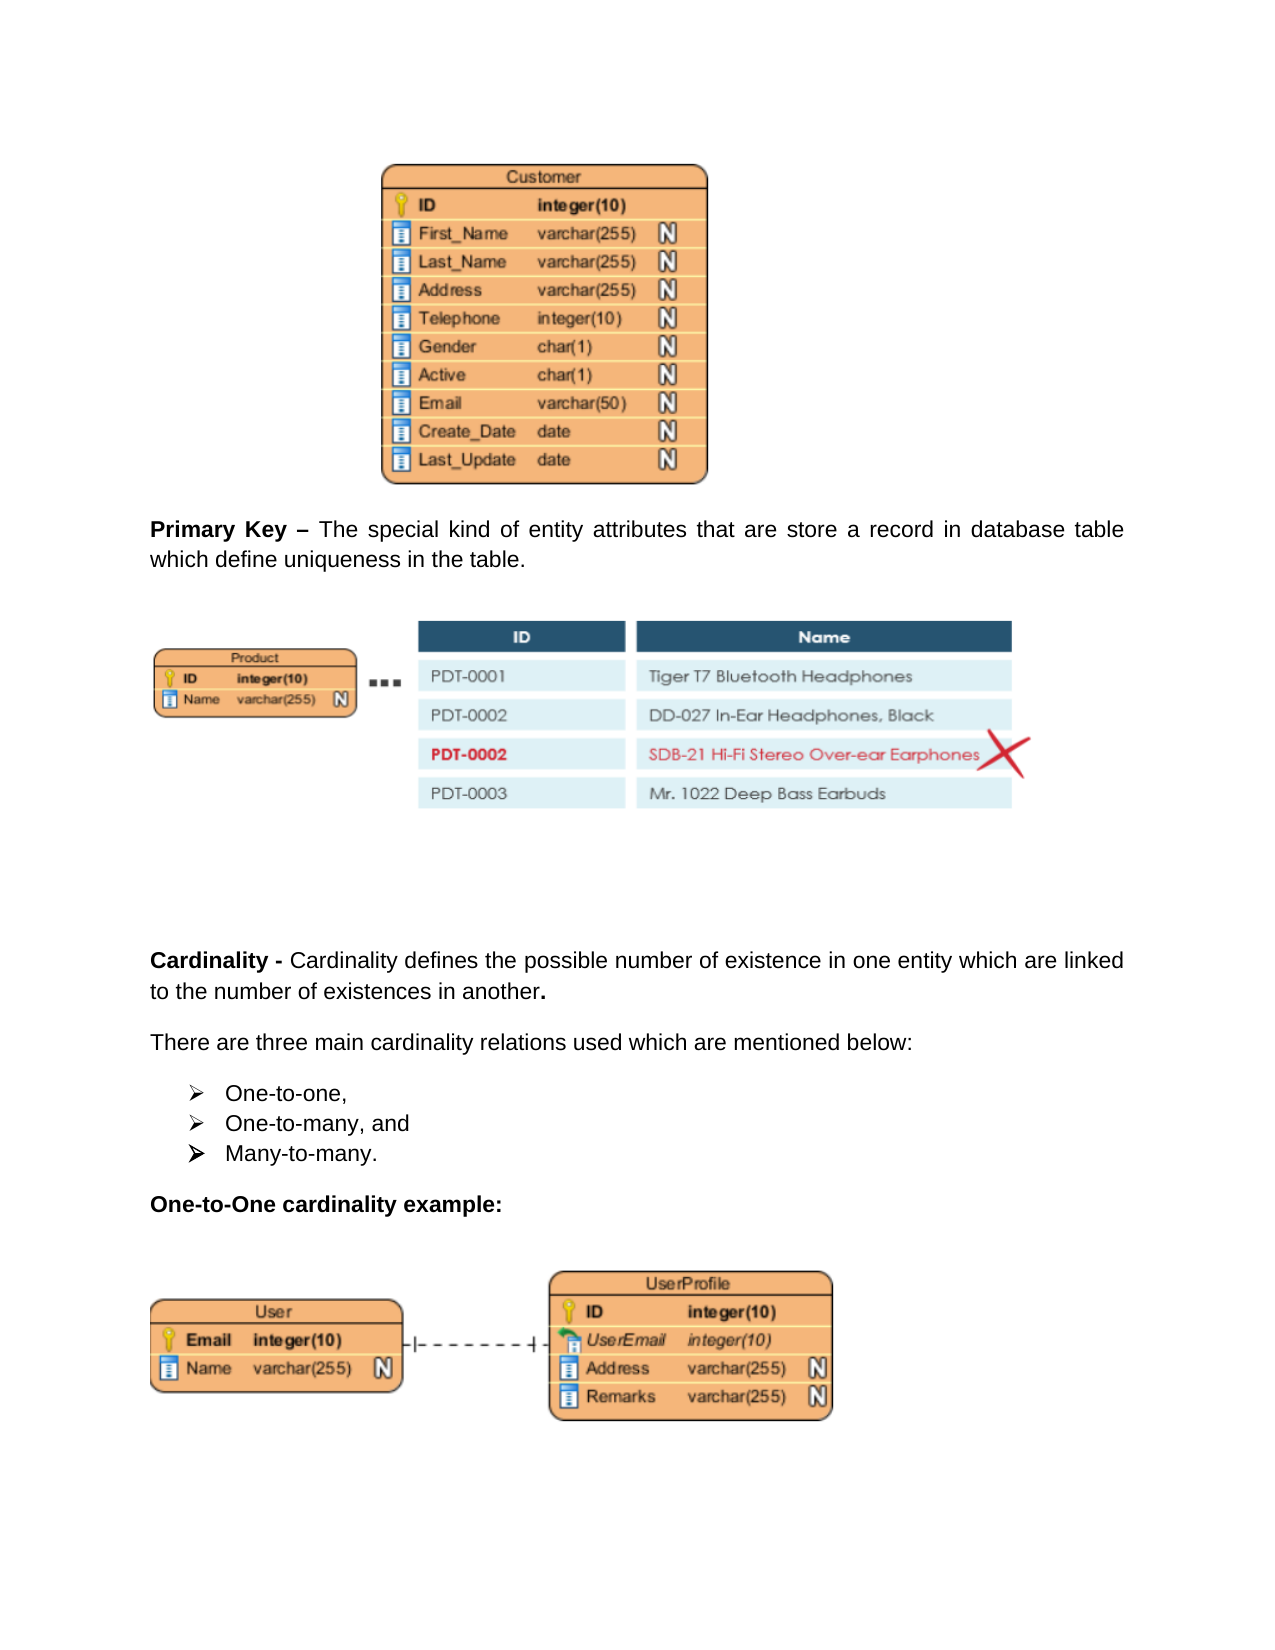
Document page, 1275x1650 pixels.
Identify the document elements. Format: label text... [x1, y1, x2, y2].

text Cardinality - Cardinality defines the possible number of existence in one entity which are linked to the number of existences in another. [150, 947, 1125, 1004]
text Primary Key – The special kind of entity attributes that are store a record in database table which define uniqueness in the table. [150, 516, 1125, 572]
picture [150, 1242, 847, 1435]
text One-to-One cardinality example: [150, 1191, 1125, 1218]
list Many-to-many. [187, 1140, 1125, 1167]
list One-to-one, [187, 1080, 1125, 1106]
text There are three main cardinality relations used which are mentioned below: [150, 1029, 1125, 1055]
picture [375, 150, 717, 492]
list One-to-many, and [187, 1110, 1125, 1136]
picture [150, 597, 1037, 821]
